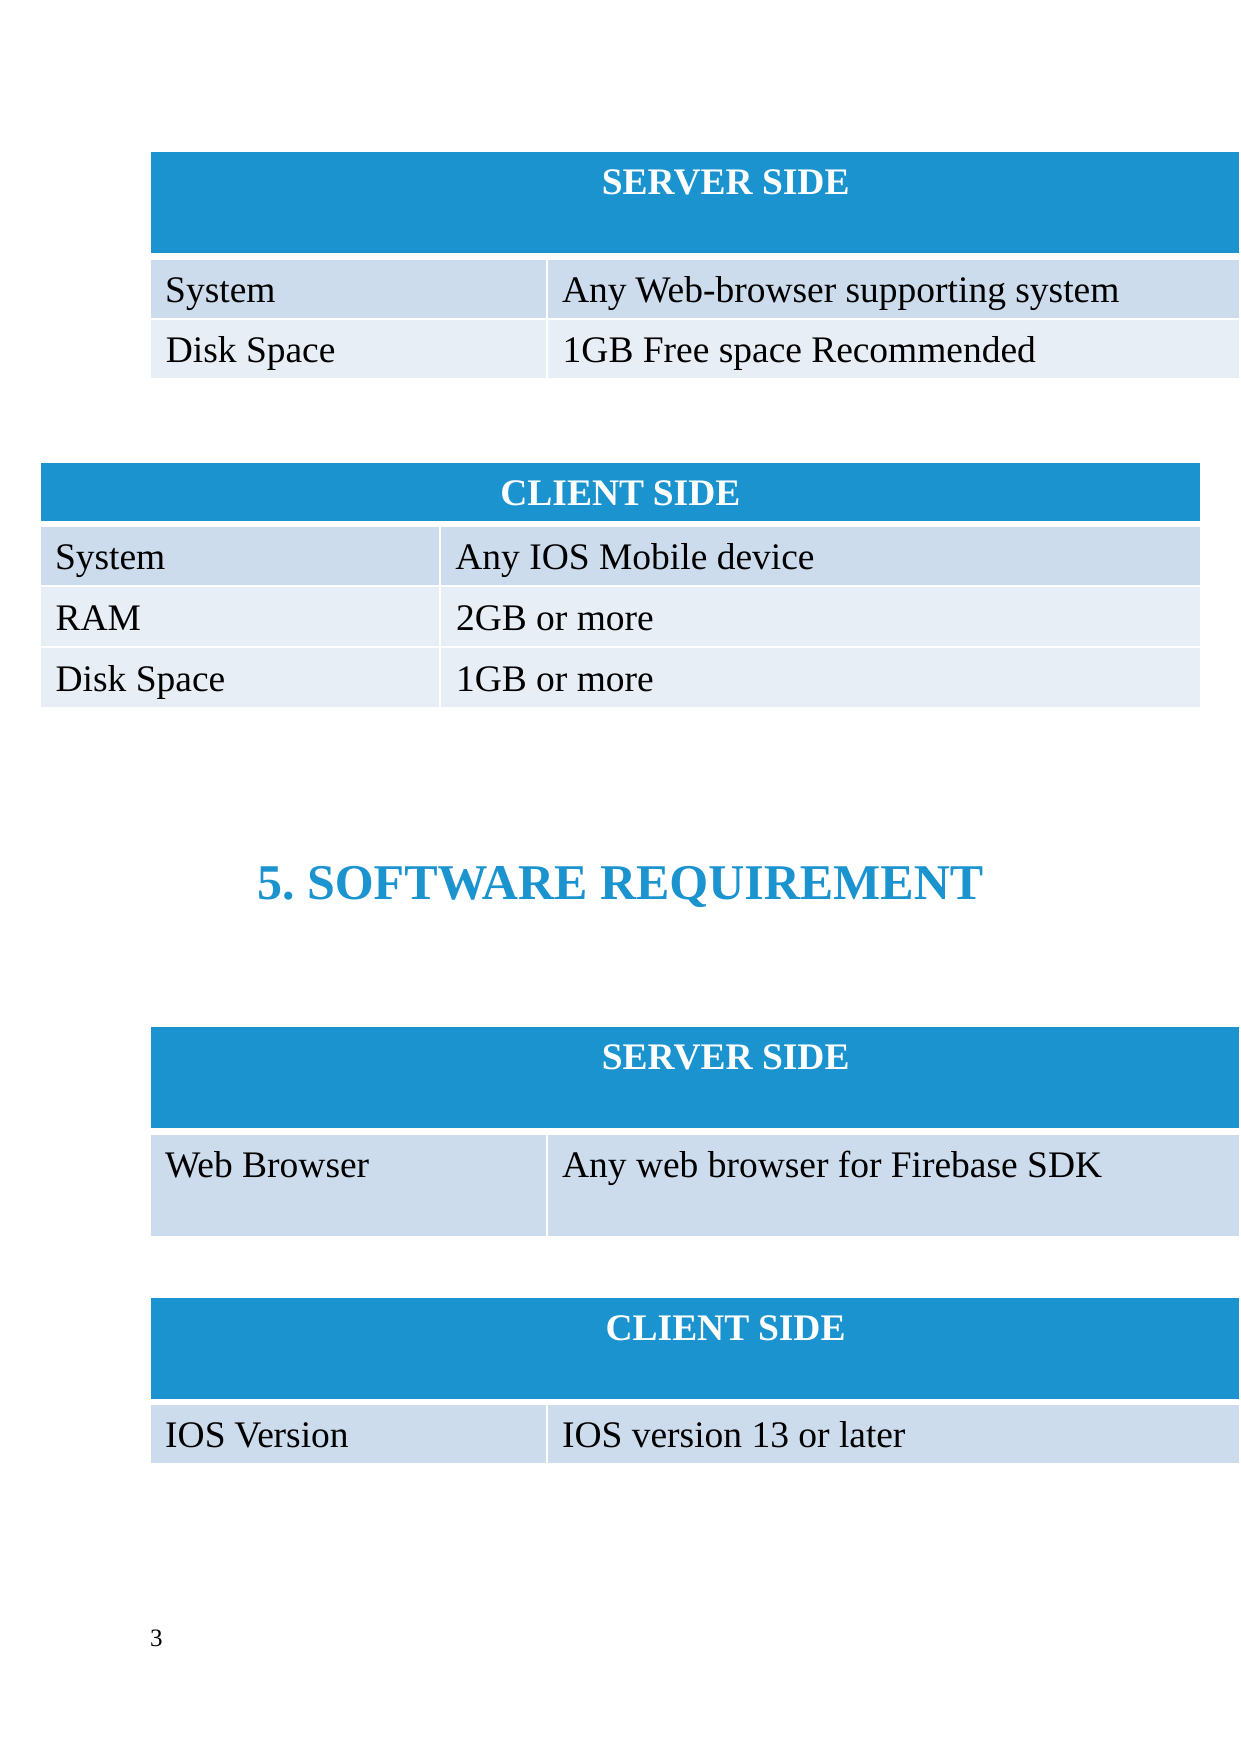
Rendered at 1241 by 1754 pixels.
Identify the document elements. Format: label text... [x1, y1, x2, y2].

table_cell Web Browser [151, 1135, 546, 1236]
table_header CLIENT SIDE [151, 1298, 1239, 1399]
table_cell Any web browser for Firebase SDK [548, 1135, 1239, 1236]
table_cell IOS Version [151, 1405, 546, 1463]
table_cell System [151, 260, 546, 318]
table_cell 2GB or more [441, 587, 1200, 646]
table_cell Any Web-browser supporting system [548, 260, 1239, 318]
table_cell Any IOS Mobile device [441, 527, 1200, 585]
table_cell System [41, 527, 439, 585]
table_cell Disk Space [151, 320, 546, 378]
table_cell RAM [41, 587, 439, 646]
table_header CLIENT SIDE [41, 463, 1200, 521]
table_cell 1GB Free space Recommended [548, 320, 1239, 378]
text 5. SOFTWARE REQUIREMENT [150, 853, 1090, 910]
table_cell IOS version 13 or later [548, 1405, 1239, 1463]
table_header SERVER SIDE [151, 1027, 1239, 1128]
table_header SERVER SIDE [151, 152, 1239, 253]
table_cell 1GB or more [441, 648, 1200, 707]
table_cell Disk Space [41, 648, 439, 707]
